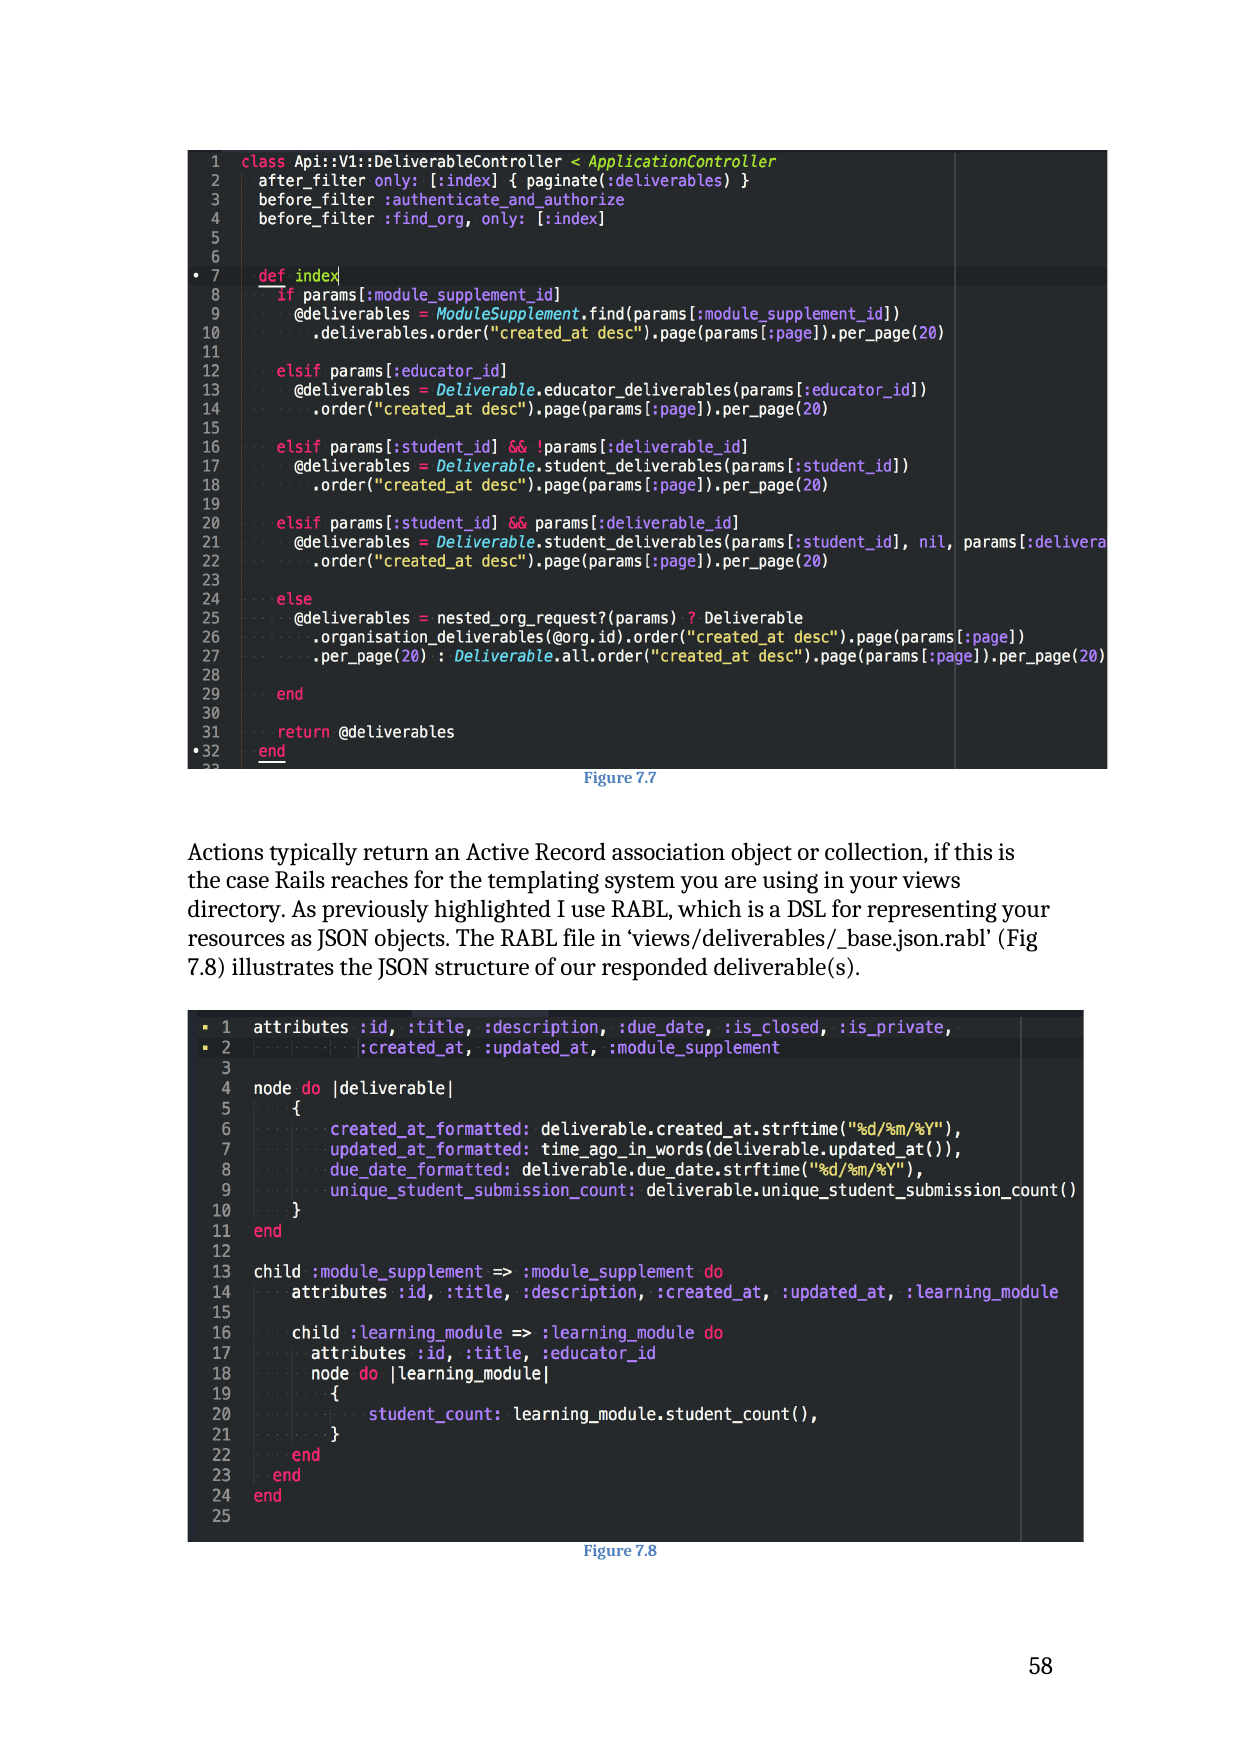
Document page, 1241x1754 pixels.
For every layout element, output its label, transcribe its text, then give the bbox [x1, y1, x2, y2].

text Figure 7.8 [187, 1542, 1053, 1561]
picture [187, 1010, 1084, 1542]
text Figure 7.7 [187, 769, 1053, 788]
picture [187, 150, 1108, 769]
text Actions typically return an Active Record association object or collection, if this is the case Rails reaches for the templating system you are using in your views directory. As previously highlighted I use RABL, which is a DSL for representing your resources as JSON objects. The RABL file in ‘views/deliverables/_base.json.rabl’ (Fig 7.8) illustrates the JSON structure of our responded deliverable(s). [187, 837, 1053, 981]
